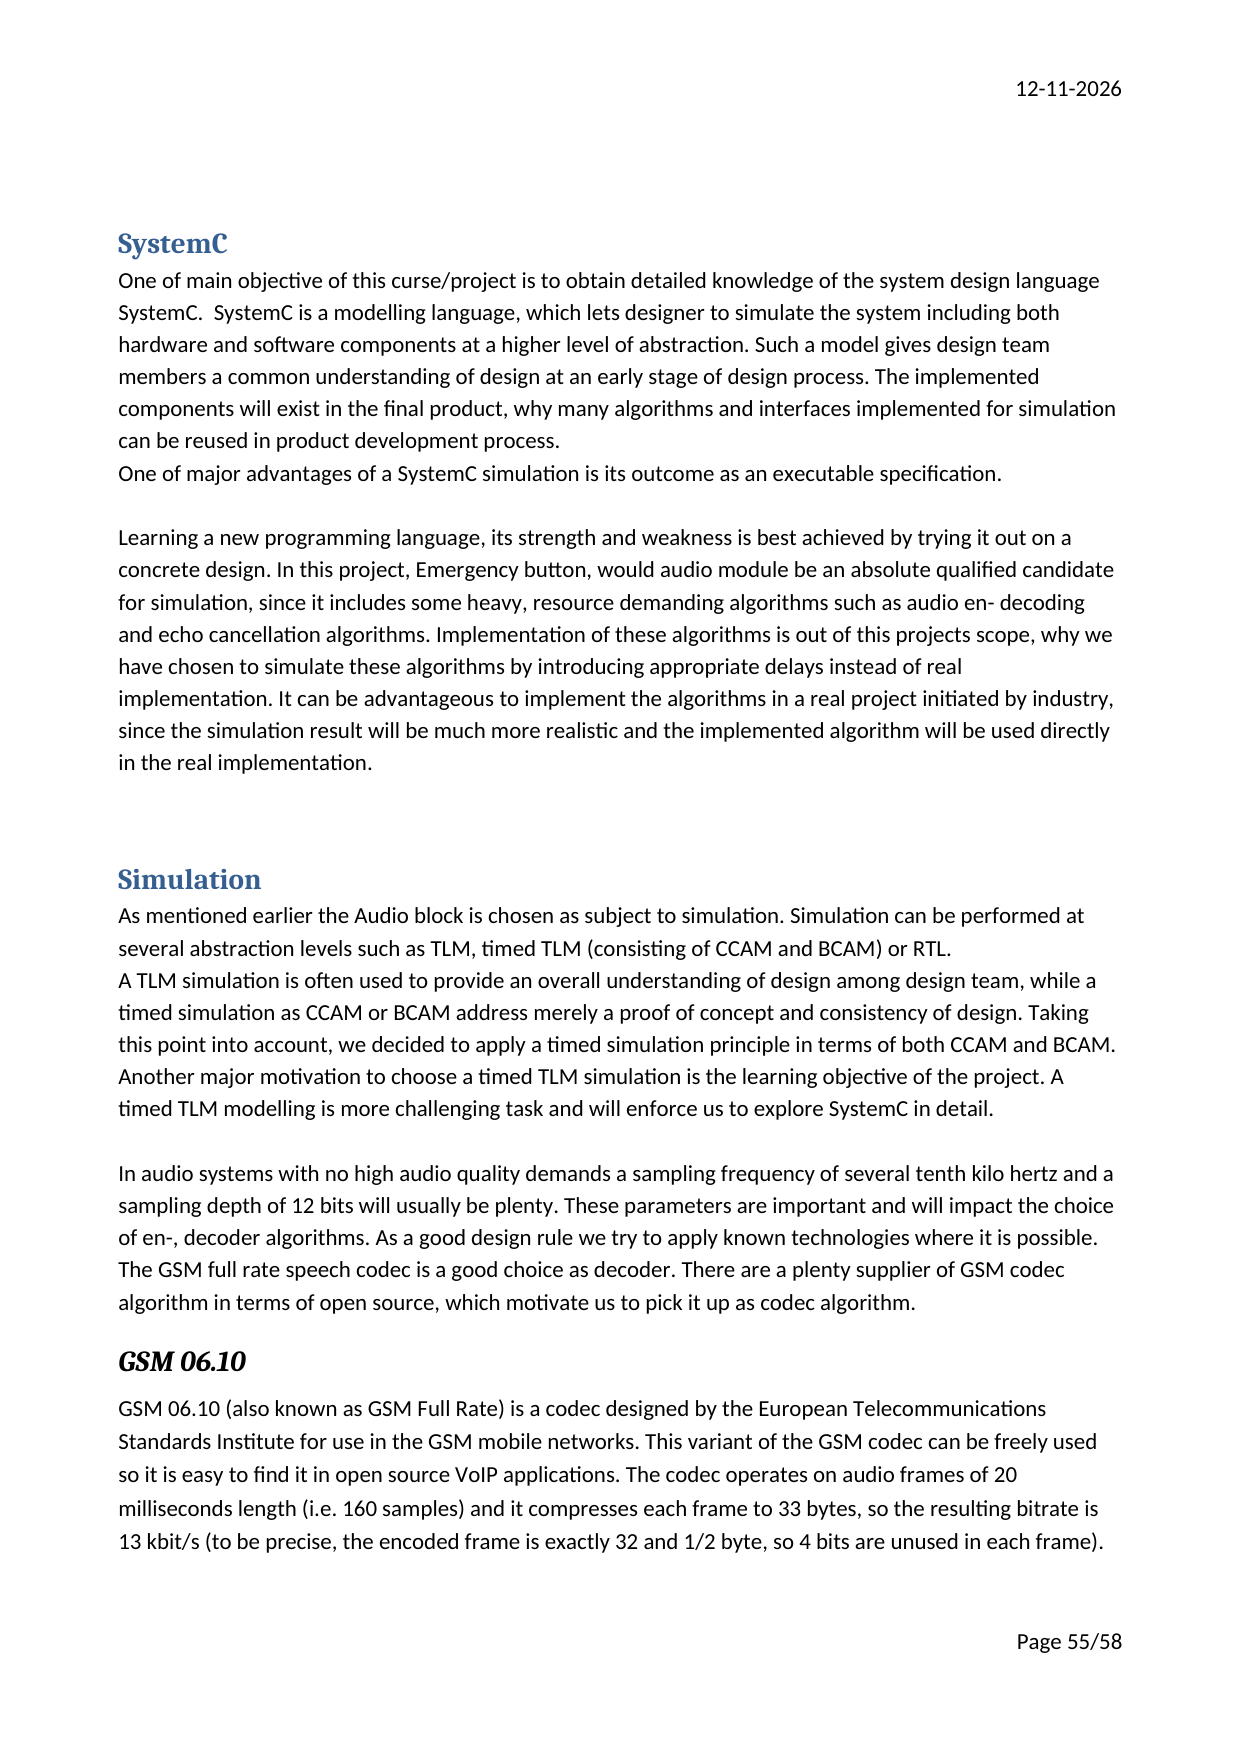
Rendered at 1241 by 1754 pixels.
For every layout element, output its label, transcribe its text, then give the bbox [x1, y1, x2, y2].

text GSM 06.10 (also known as GSM Full Rate) is a codec designed by the European Telecommunications Standards Institute for use in the GSM mobile networks. This variant of the GSM codec can be freely used so it is easy to find it in open source VoIP applications. The codec operates on audio frames of 20 milliseconds length (i.e. 160 samples) and it compresses each frame to 33 bytes, so the resulting bitrate is 13 kbit/s (to be precise, the encoded frame is exactly 32 and 1/2 byte, so 4 bits are unused in each frame). [118, 1394, 1122, 1555]
text One of major advantages of a SystemC simulation is its outcome as an executable specification. [118, 459, 1122, 487]
text A TLM simulation is often used to provide an overall understanding of design among design team, while a timed simulation as CCAM or BCAM address merely a proof of concept and consistency of design. Taking this point into account, we decided to apply a timed simulation principle in terms of both CCAM and BCAM. Another major motivation to choose a timed TLM simulation is the learning objective of the project. A timed TLM modelling is more challenging task and will enforce us to explore SystemC in detail. [118, 966, 1122, 1123]
subtitle Simulation [118, 863, 1122, 896]
text Learning a new programming language, its strength and weakness is best achieved by trying it out on a concrete design. In this project, Emergency button, would audio module be an absolute qualified candidate for simulation, since it includes some heavy, resource demanding algorithms such as audio en- decoding and echo cancellation algorithms. Implementation of these algorithms is out of this projects scope, why we have chosen to simulate these algorithms by introducing appropriate delays instead of real implementation. It can be advantageous to implement the algorithms in a real project initiated by industry, since the simulation result will be much more realistic and the implemented algorithm will be used directly in the real implementation. [118, 523, 1122, 777]
subtitle SystemC [118, 227, 1122, 261]
subtitle GSM 06.10 [118, 1345, 1122, 1378]
text In audio systems with no high audio quality demands a sampling frequency of several tenth kilo hertz and a sampling depth of 12 bits will usually be plenty. These parameters are important and will impact the choice of en-, decoder algorithms. As a good design rule we try to apply known technologies where it is possible. The GSM full rate speech codec is a good choice as decoder. There are a plenty supplier of GSM codec algorithm in terms of open source, which motivate us to pick it up as codec algorithm. [118, 1159, 1122, 1316]
text One of main objective of this curse/project is to obtain detailed knowledge of the system design language SystemC. SystemC is a modelling language, which lets designer to simulate the system including both hardware and software components at a higher level of abstraction. Such a model gives design team members a common understanding of design at an early stage of design process. The implemented components will exist in the final product, why many algorithms and interfaces implemented for simulation can be reused in product development process. [118, 266, 1122, 455]
text As mentioned earlier the Audio block is chosen as subject to simulation. Simulation can be performed at several abstraction levels such as TLM, timed TLM (consisting of CCAM and BCAM) or RTL. [118, 901, 1122, 962]
